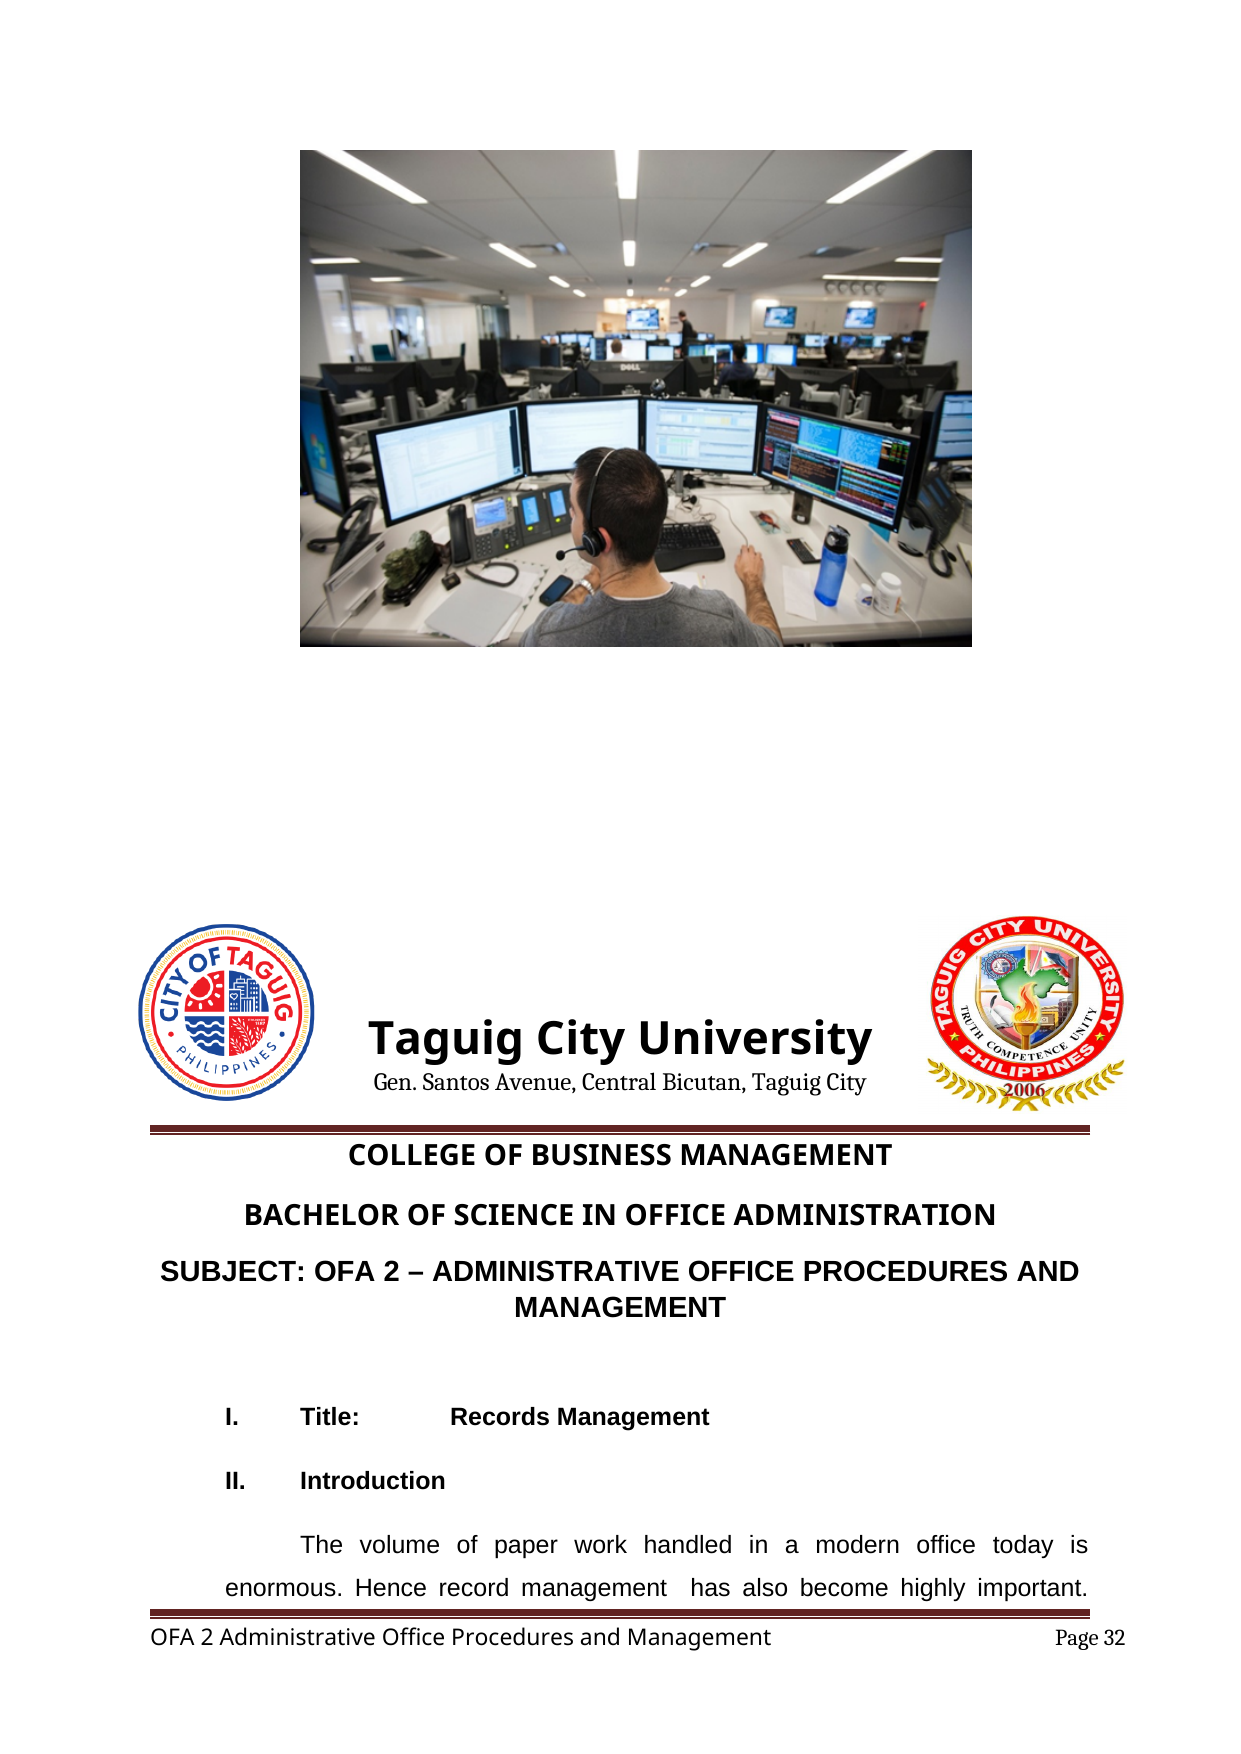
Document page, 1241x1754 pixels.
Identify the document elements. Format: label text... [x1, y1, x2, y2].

picture [300, 150, 972, 647]
picture [124, 913, 328, 1113]
text subject: ofa 2 – ADMINISTRATIVE oFFICE PROCEDURES AND MANAGEMENT [150, 1254, 1090, 1323]
text Taguig City University [328, 1005, 1090, 1068]
text bachelor of science in office administration [150, 1194, 1090, 1234]
text college of business management [150, 1135, 1090, 1174]
text II. Introduction [150, 1466, 1090, 1495]
text I. Title: Records Management [150, 1402, 1090, 1431]
text Gen. Santos Avenue, Central Bicutan, Taguig City [328, 1068, 1090, 1097]
picture [918, 915, 1128, 1114]
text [225, 1530, 1090, 1602]
